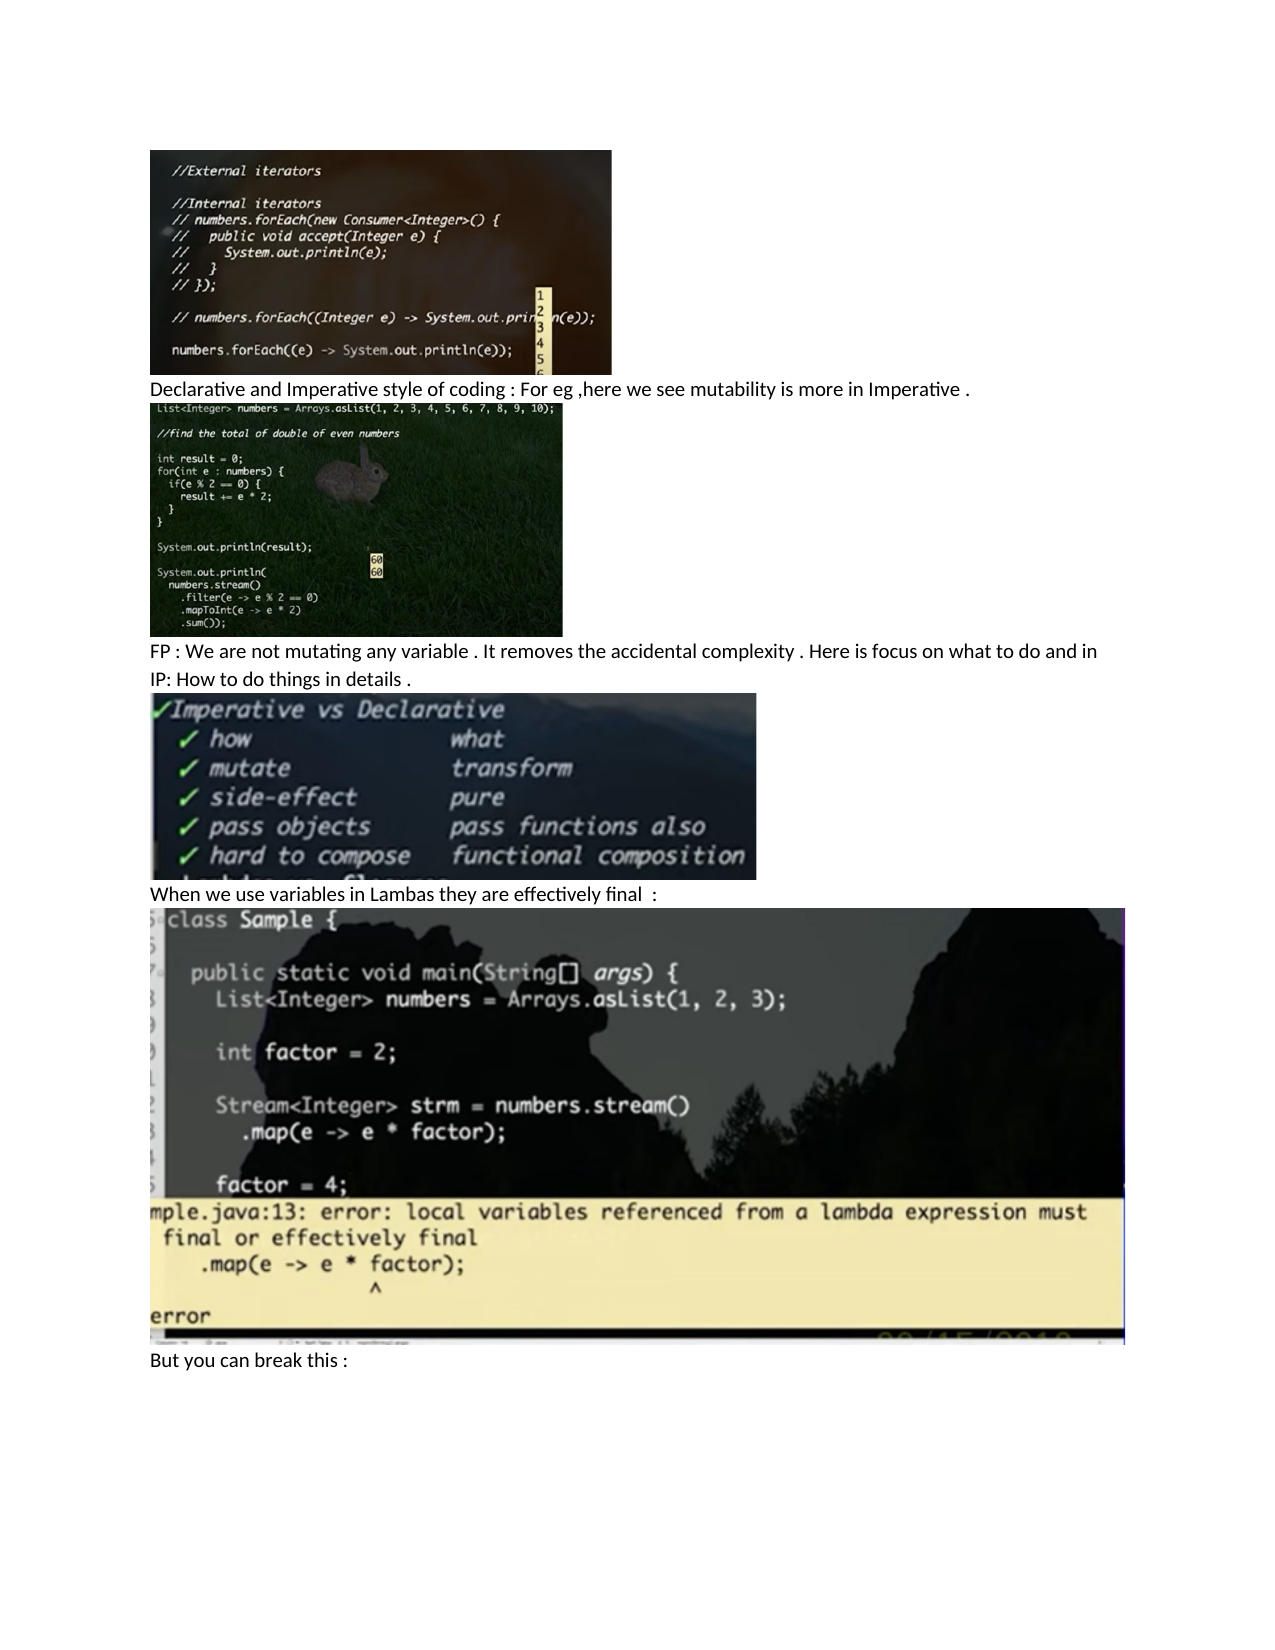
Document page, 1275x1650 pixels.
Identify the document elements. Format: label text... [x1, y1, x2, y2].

text But you can break this : [150, 1347, 1125, 1373]
text FP : We are not mutating any variable . It removes the accidental complexity . Here is focus on what to do and in IP: How to do things in details . [150, 638, 1125, 691]
text When we use variables in Lambas they are effectively final : [150, 881, 1125, 907]
text Declarative and Imperative style of coding : For eg ,here we see mutability is more in Imperative . [150, 377, 1125, 402]
picture [150, 403, 563, 637]
picture [150, 693, 757, 880]
picture [150, 150, 612, 375]
picture [150, 908, 1125, 1345]
